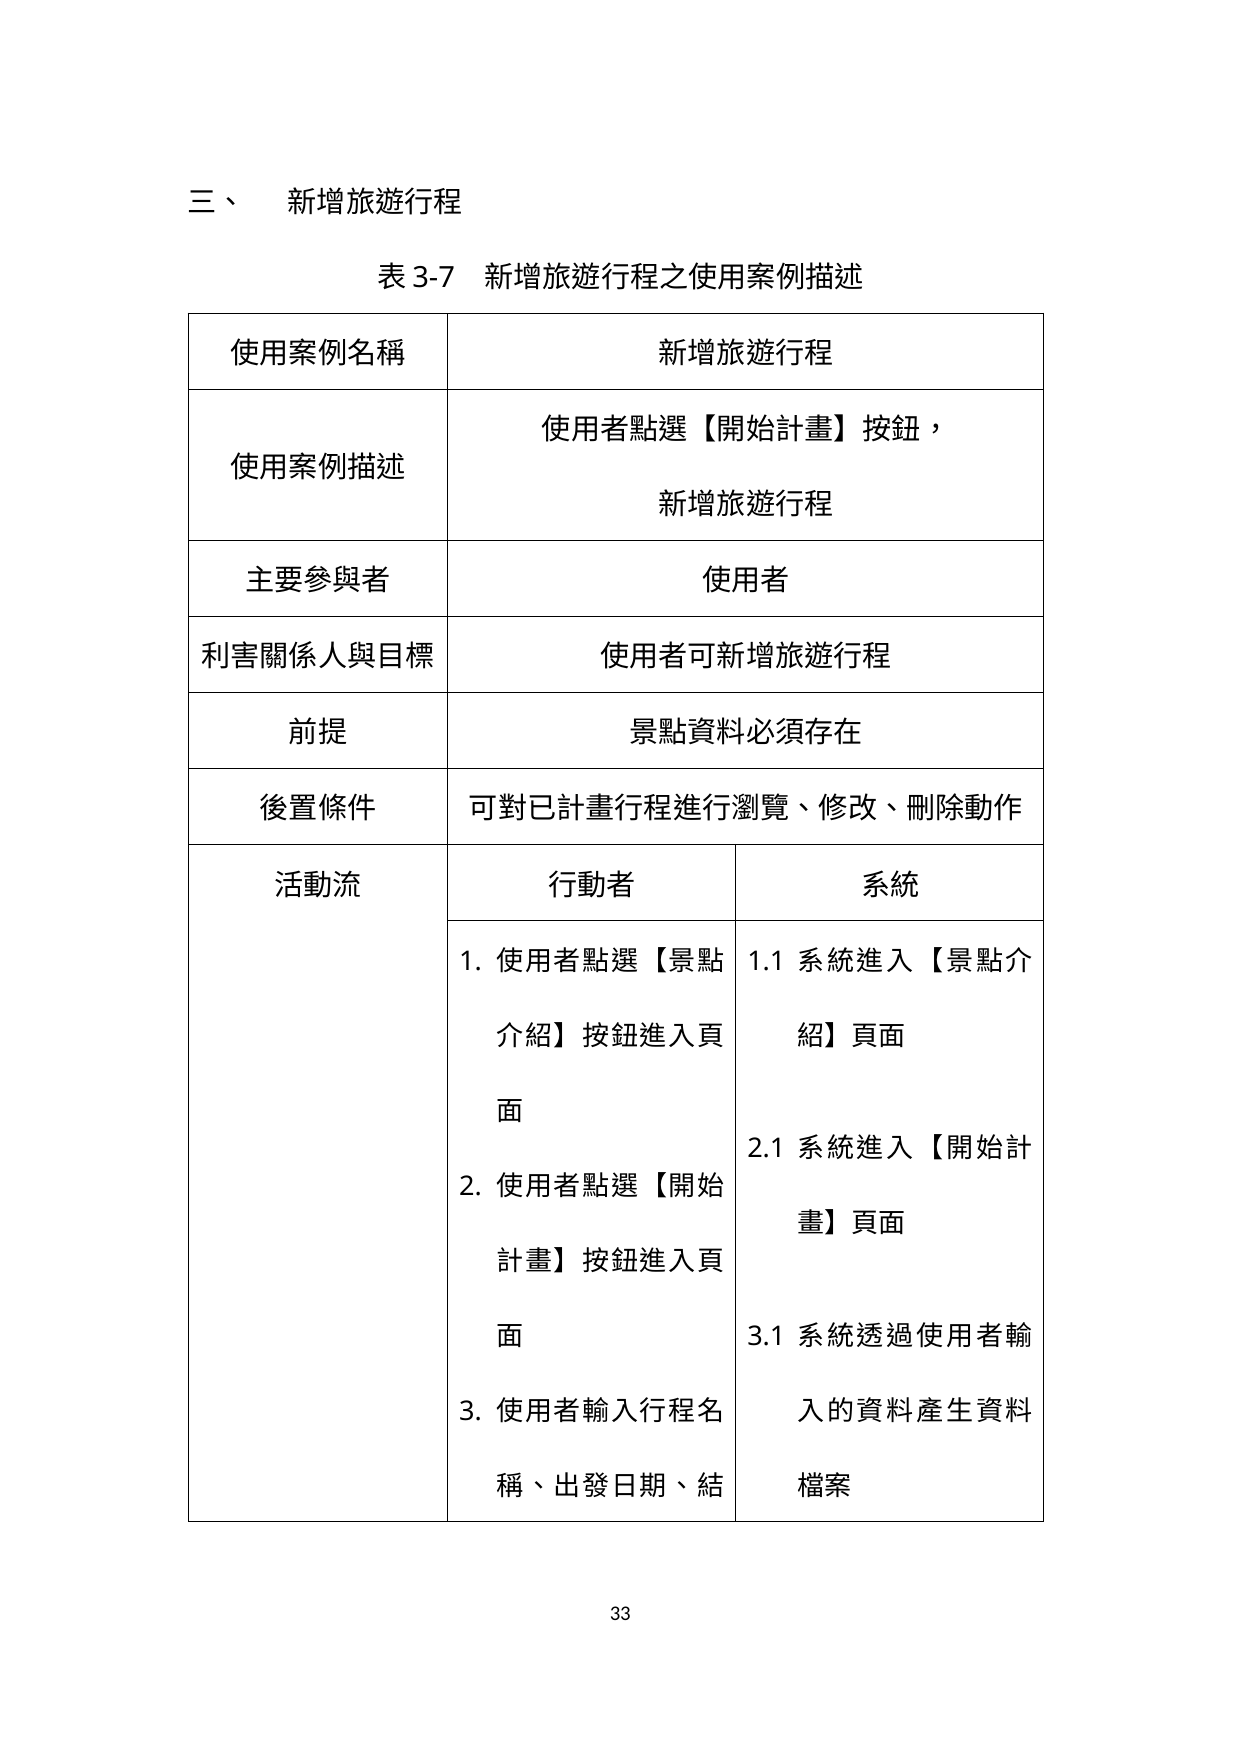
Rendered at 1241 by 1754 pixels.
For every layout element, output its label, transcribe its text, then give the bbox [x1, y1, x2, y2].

table_cell 使用者 [448, 541, 1043, 616]
table_cell 利害關係人與目標 [189, 617, 447, 692]
list 新增旅遊行程 [187, 162, 1053, 237]
table_cell 活動流 [189, 845, 447, 1521]
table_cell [448, 921, 735, 1521]
table_cell 後置條件 [189, 769, 447, 844]
table_header 新增旅遊行程 [448, 314, 1043, 388]
table_cell 使用者可新增旅遊行程 [448, 617, 1043, 692]
table_cell 使用案例描述 [189, 390, 447, 539]
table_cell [736, 921, 1043, 1521]
table_cell 主要參與者 [189, 541, 447, 616]
table_cell 使用者點選【開始計畫】按鈕， 新增旅遊行程 [448, 390, 1043, 539]
table_header 使用案例名稱 [189, 314, 447, 388]
table_cell 系統 [736, 845, 1043, 920]
table_cell 可對已計畫行程進行瀏覽、修改、刪除動作 [448, 769, 1043, 844]
table_cell 行動者 [448, 845, 735, 920]
text 表3-7 新增旅遊行程之使用案例描述 [187, 237, 1053, 312]
table_cell 景點資料必須存在 [448, 693, 1043, 768]
table_cell 前提 [189, 693, 447, 768]
